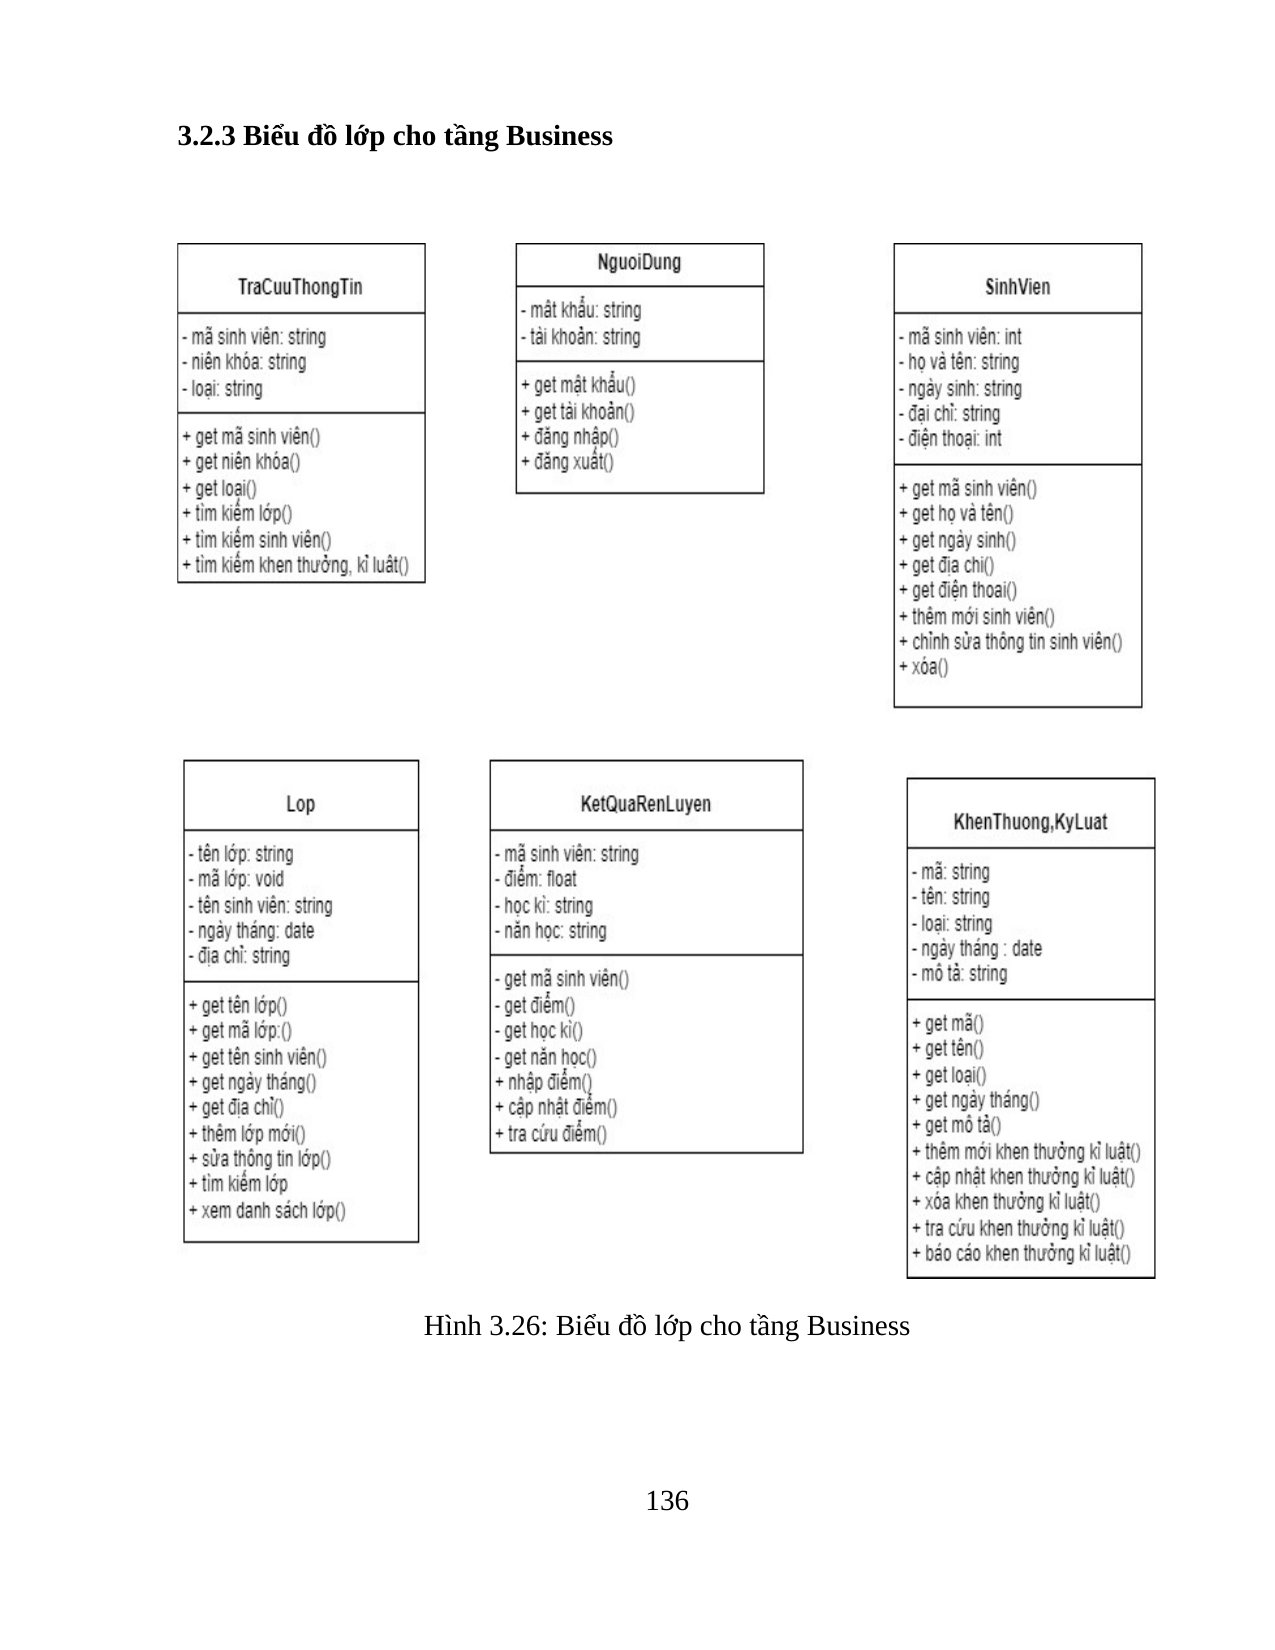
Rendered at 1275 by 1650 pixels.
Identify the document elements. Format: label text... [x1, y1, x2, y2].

picture [177, 243, 1157, 1279]
text Hình 3.26: Biểu đồ lớp cho tầng Business [177, 1308, 1157, 1341]
subtitle 3.2.3 Biểu đồ lớp cho tầng Business [177, 118, 1157, 152]
